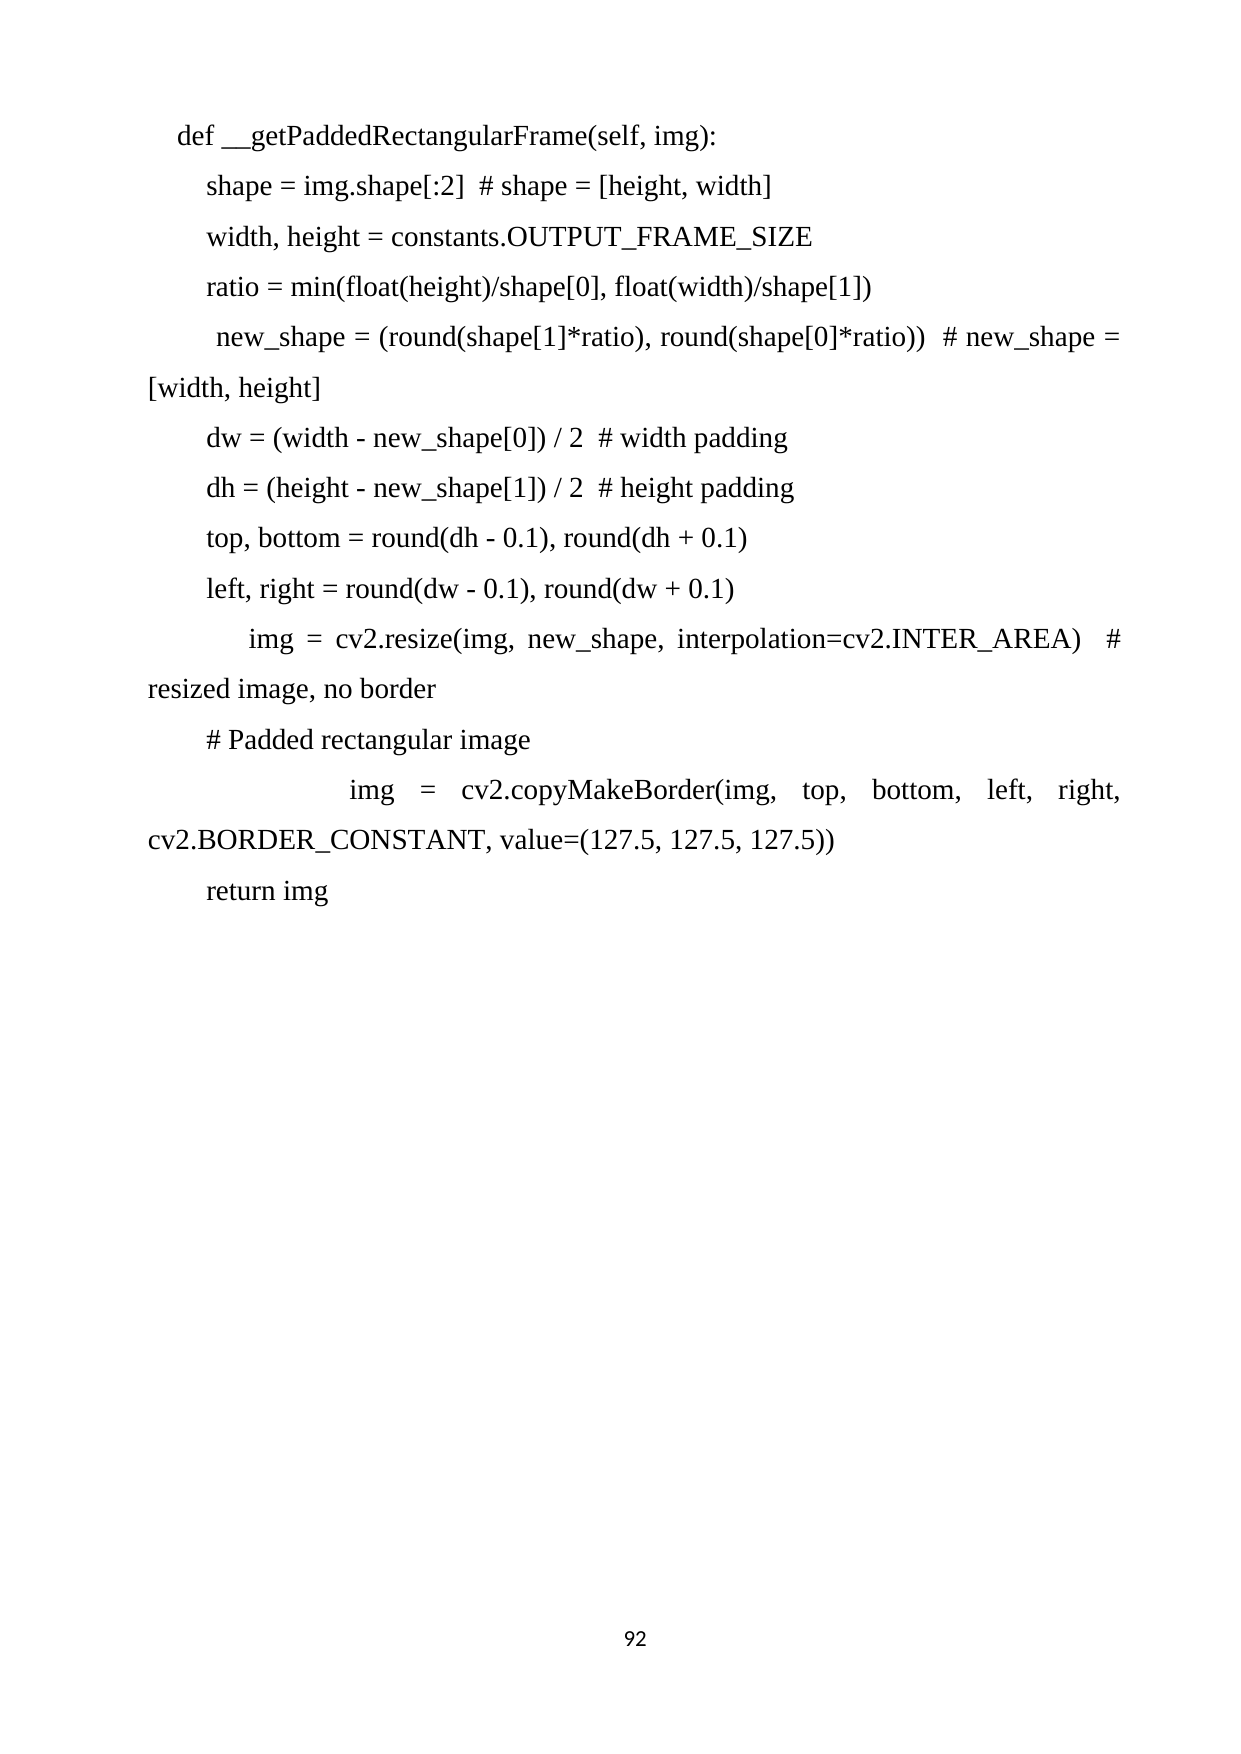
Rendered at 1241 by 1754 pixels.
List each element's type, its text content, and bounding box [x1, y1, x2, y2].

text width, height = constants.OUTPUT_FRAME_SIZE [148, 219, 1122, 252]
text left, right = round(dw - 0.1), round(dw + 0.1) [148, 571, 1122, 604]
text ratio = min(float(height)/shape[0], float(width)/shape[1]) [148, 269, 1122, 303]
text img = cv2.resize(img, new_shape, interpolation=cv2.INTER_AREA) # resized image, no border [148, 621, 1122, 705]
text return img [148, 873, 1122, 906]
text top, bottom = round(dh - 0.1), round(dh + 0.1) [148, 521, 1122, 554]
text dw = (width - new_shape[0]) / 2 # width padding [148, 420, 1122, 453]
text # Padded rectangular image [148, 722, 1122, 755]
text def __getPaddedRectangularFrame(self, img): [148, 118, 1122, 152]
text new_shape = (round(shape[1]*ratio), round(shape[0]*ratio)) # new_shape = [width, height] [148, 319, 1122, 403]
text img = cv2.copyMakeBorder(img, top, bottom, left, right, cv2.BORDER_CONSTANT, value=(127.5, 127.5, 127.5)) [148, 772, 1122, 856]
text shape = img.shape[:2] # shape = [height, width] [148, 168, 1122, 202]
text dh = (height - new_shape[1]) / 2 # height padding [148, 470, 1122, 504]
